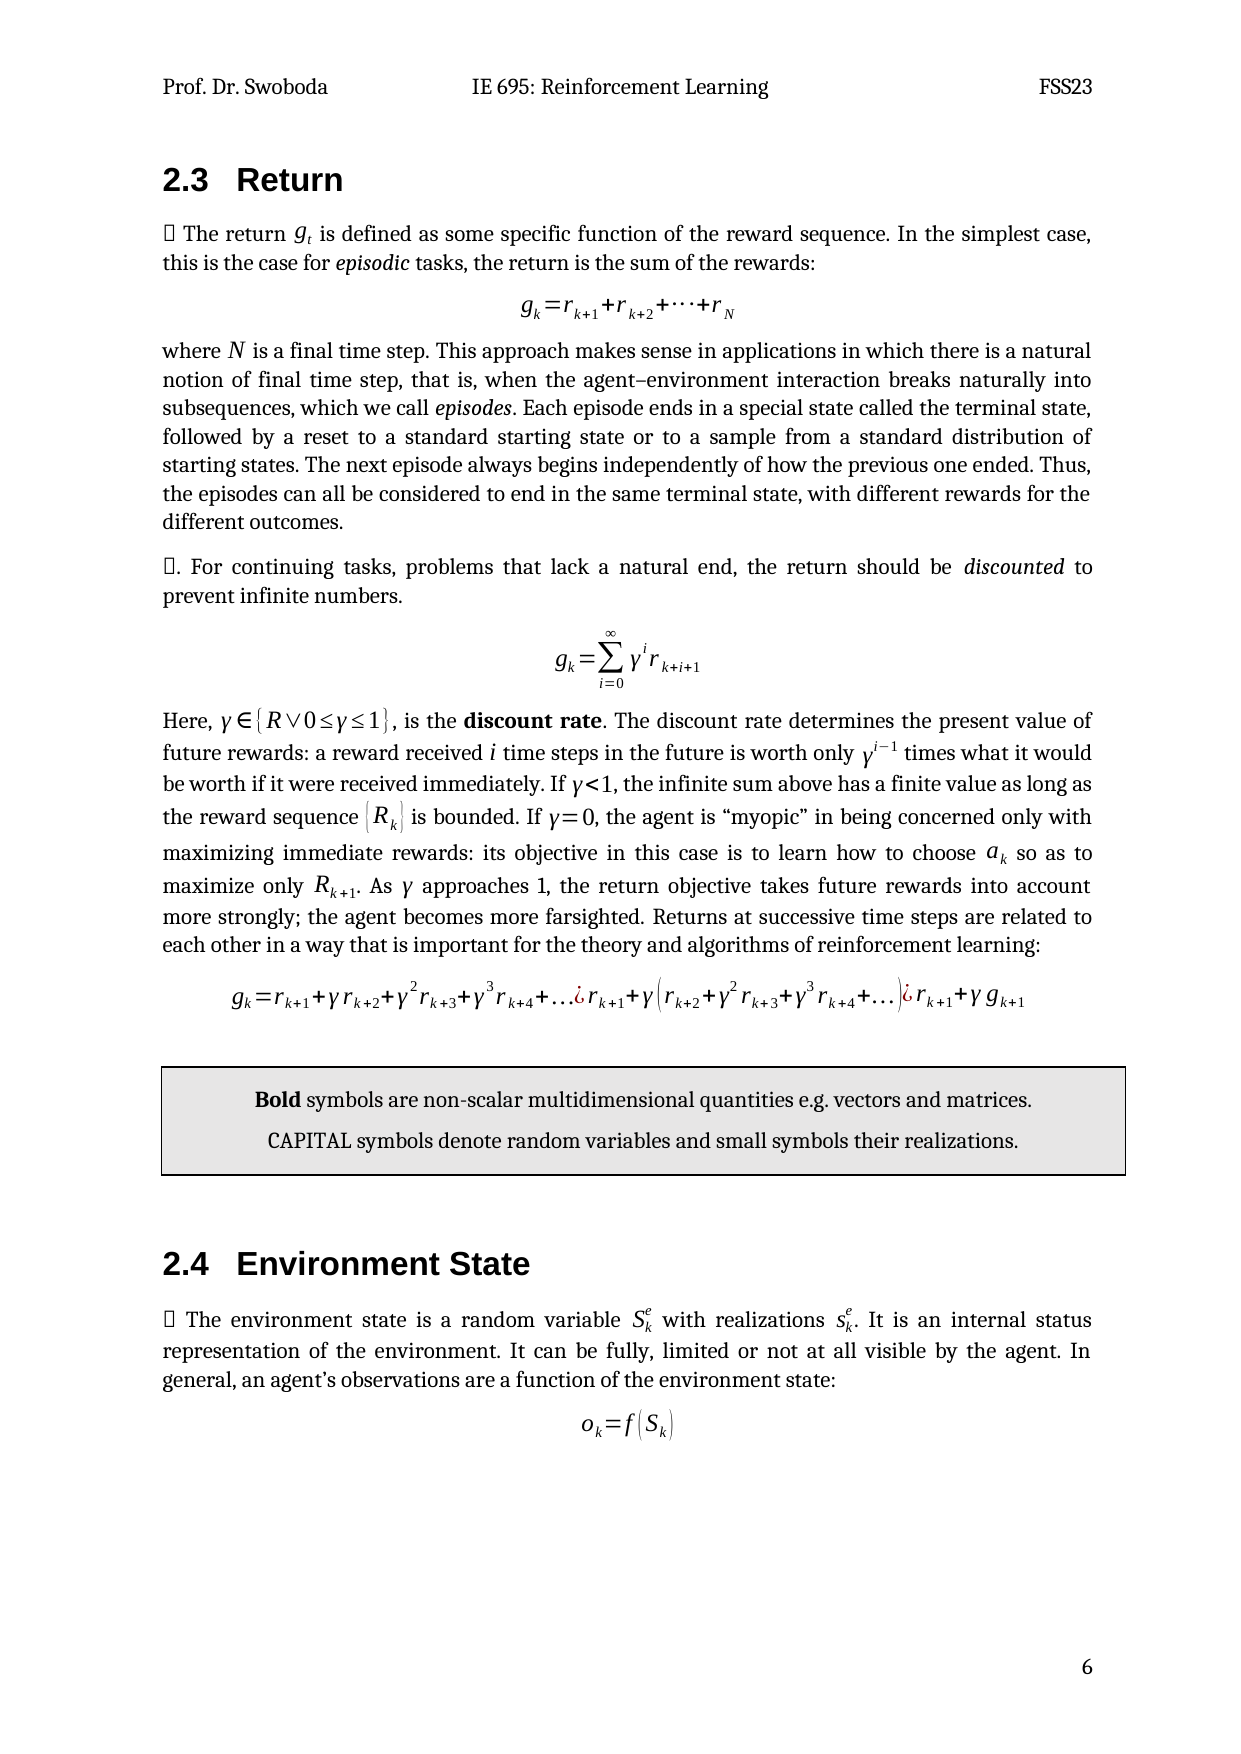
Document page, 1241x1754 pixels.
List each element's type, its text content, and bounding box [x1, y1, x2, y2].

text The environment state is a random variable with realizations . It is an internal status representation of the environment. It can be fully, limited or not at all visible by the agent. In general, an agent’s observations are a function of the environment state: [162, 1301, 1093, 1393]
text The return is defined as some specific function of the reward sequence. In the simplest case, this is the case for episodic tasks, the return is the sum of the rewards: [162, 217, 1093, 277]
subtitle Environment State [162, 1244, 1093, 1283]
text Here, , is the discount rate. The discount rate determines the present value of future rewards: a reward received time steps in the future is worth only times what it would be worth if it were received immediately. If , the infinite sum above has a finite value as long as the reward sequence is bounded. If , the agent is “myopic” in being concerned only with maximizing immediate rewards: its objective in this case is to learn how to choose so as to maximize only . As approaches 1, the return objective takes future rewards into account more strongly; the agent becomes more farsighted. Returns at successive time steps are related to each other in a way that is important for the theory and algorithms of reinforcement learning: [162, 706, 1093, 958]
text . For continuing tasks, problems that lack a natural end, the return should be discounted to prevent infinite numbers. [162, 550, 1093, 609]
text where is a final time step. This approach makes sense in applications in which there is a natural notion of final time step, that is, when the agent–environment interaction breaks naturally into subsequences, which we call episodes. Each episode ends in a special state called the terminal state, followed by a reset to a standard starting state or to a sample from a standard distribution of starting states. The next episode always begins independently of how the previous one ended. Thus, the episodes can all be considered to end in the same terminal state, with different rewards for the different outcomes. [162, 337, 1093, 535]
subtitle Return [162, 160, 1093, 198]
